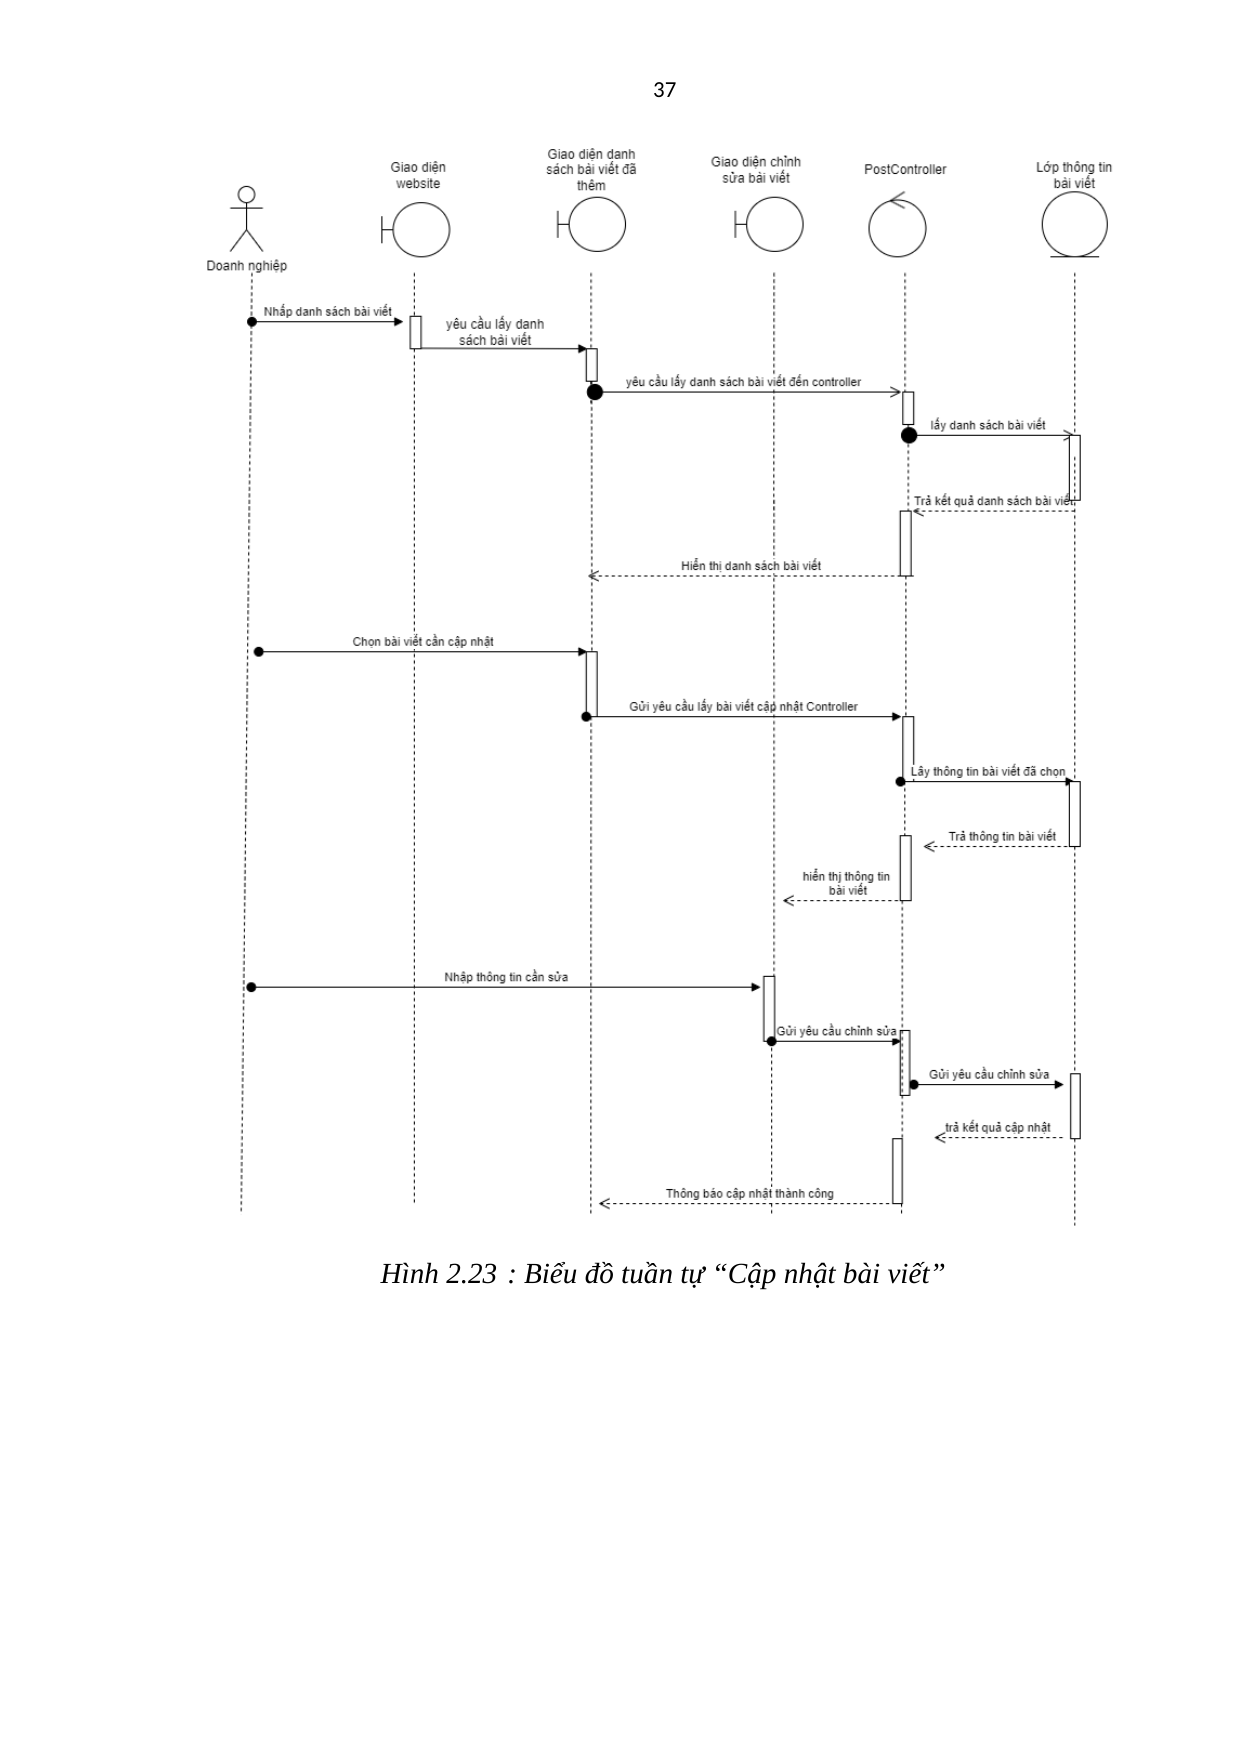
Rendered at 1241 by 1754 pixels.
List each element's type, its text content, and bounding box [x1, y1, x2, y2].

picture [206, 147, 1123, 1228]
